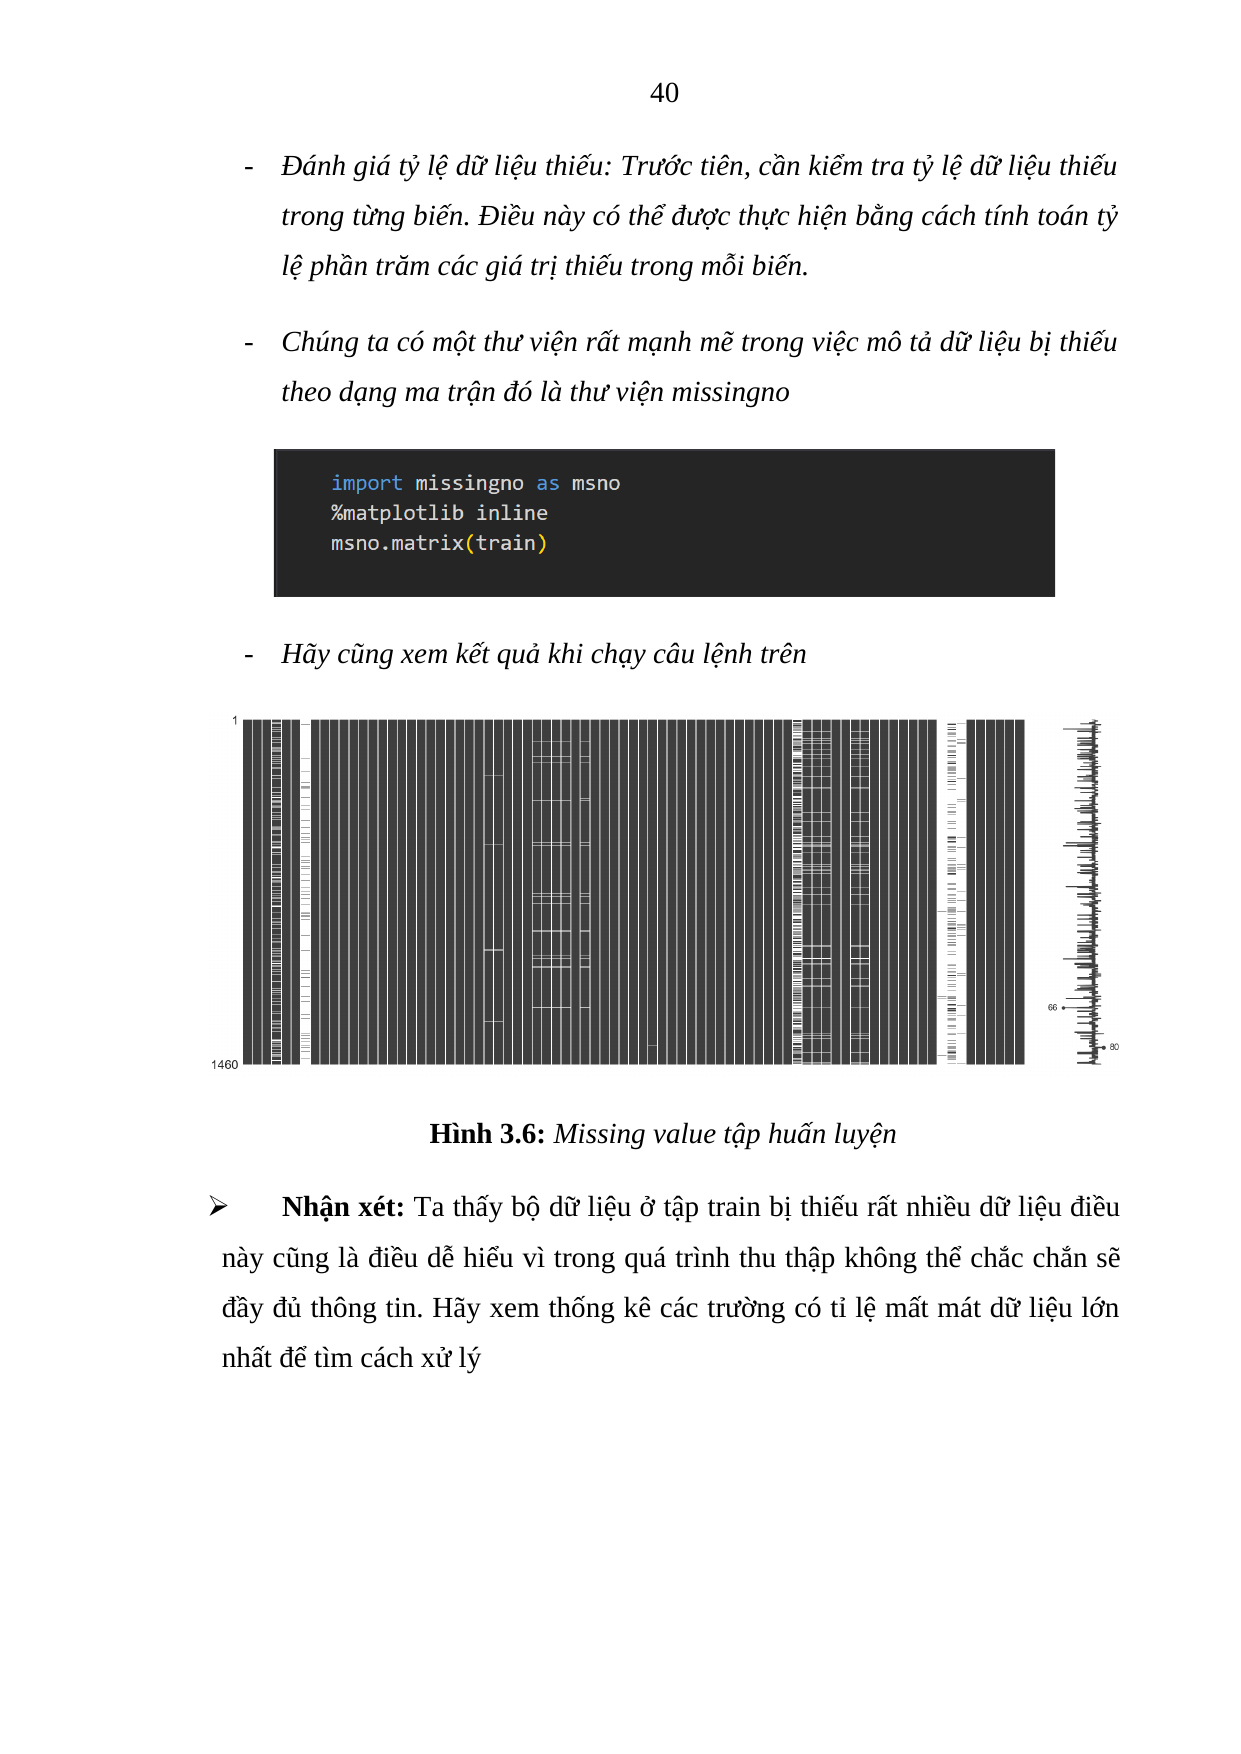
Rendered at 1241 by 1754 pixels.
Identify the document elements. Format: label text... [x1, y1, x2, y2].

text Đánh giá tỷ lệ dữ liệu thiếu: Trước tiên, cần kiểm tra tỷ lệ dữ liệu thiếu trong từng biến. Điều này có thể được thực hiện bằng cách tính toán tỷ lệ phần trăm các giá trị thiếu trong mỗi biến. [244, 148, 1122, 282]
picture [206, 711, 1123, 1076]
text Missing value tập huấn luyện [207, 1116, 1122, 1149]
text Nhận xét: Ta thấy bộ dữ liệu ở tập train bị thiếu rất nhiều dữ liệu điều này cũng là điều dễ hiểu vì trong quá trình thu thập không thể chắc chắn sẽ đầy đủ thông tin. Hãy xem thống kê các trường có tỉ lệ mất mát dữ liệu lớn nhất để tìm cách xử lý [207, 1189, 1122, 1374]
picture [273, 449, 1055, 597]
text Hãy cũng xem kết quả khi chạy câu lệnh trên [244, 637, 1122, 670]
text Chúng ta có một thư viện rất mạnh mẽ trong việc mô tả dữ liệu bị thiếu theo dạng ma trận đó là thư viện missingno [244, 324, 1122, 407]
